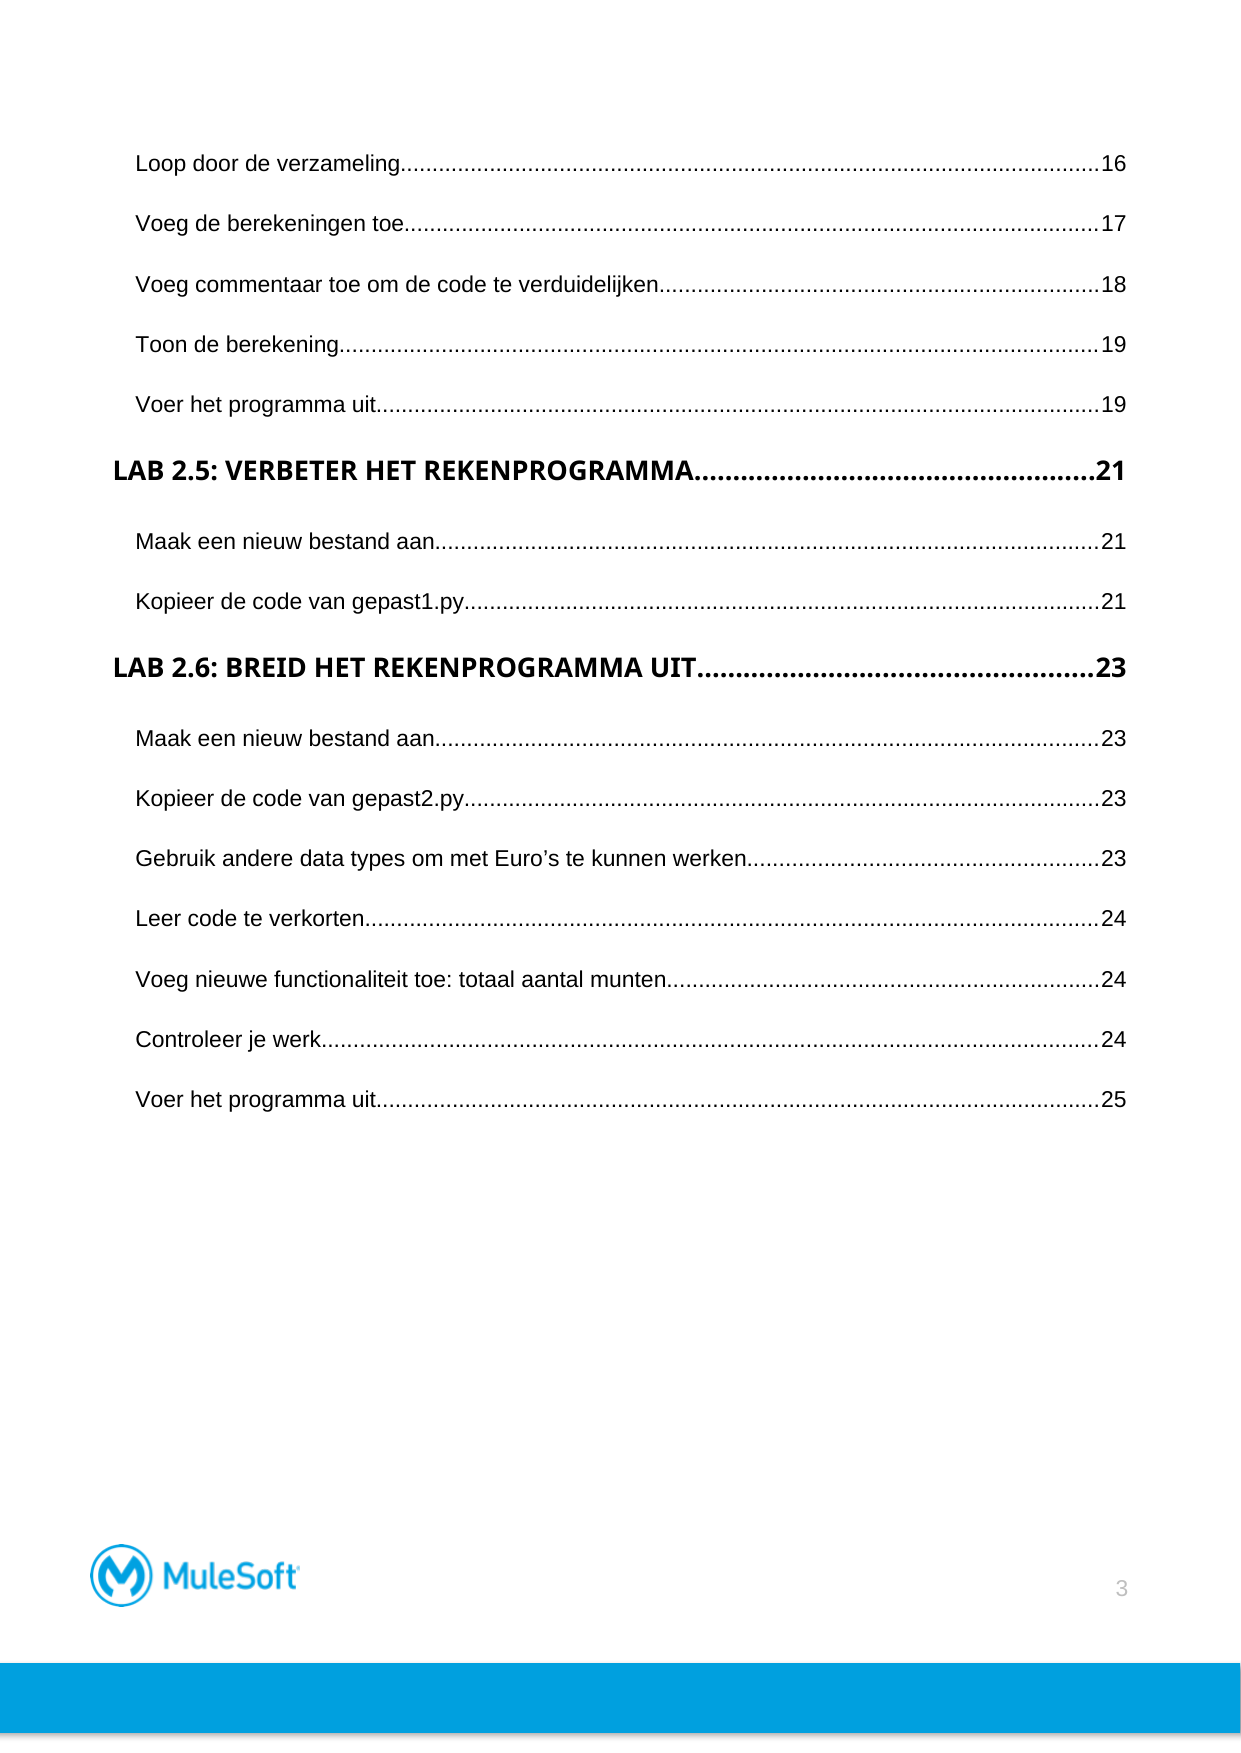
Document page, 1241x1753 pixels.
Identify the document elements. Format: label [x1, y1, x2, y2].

picture [90, 1582, 115, 1607]
picture [94, 1548, 150, 1604]
picture [128, 1544, 300, 1607]
picture [90, 1544, 115, 1569]
